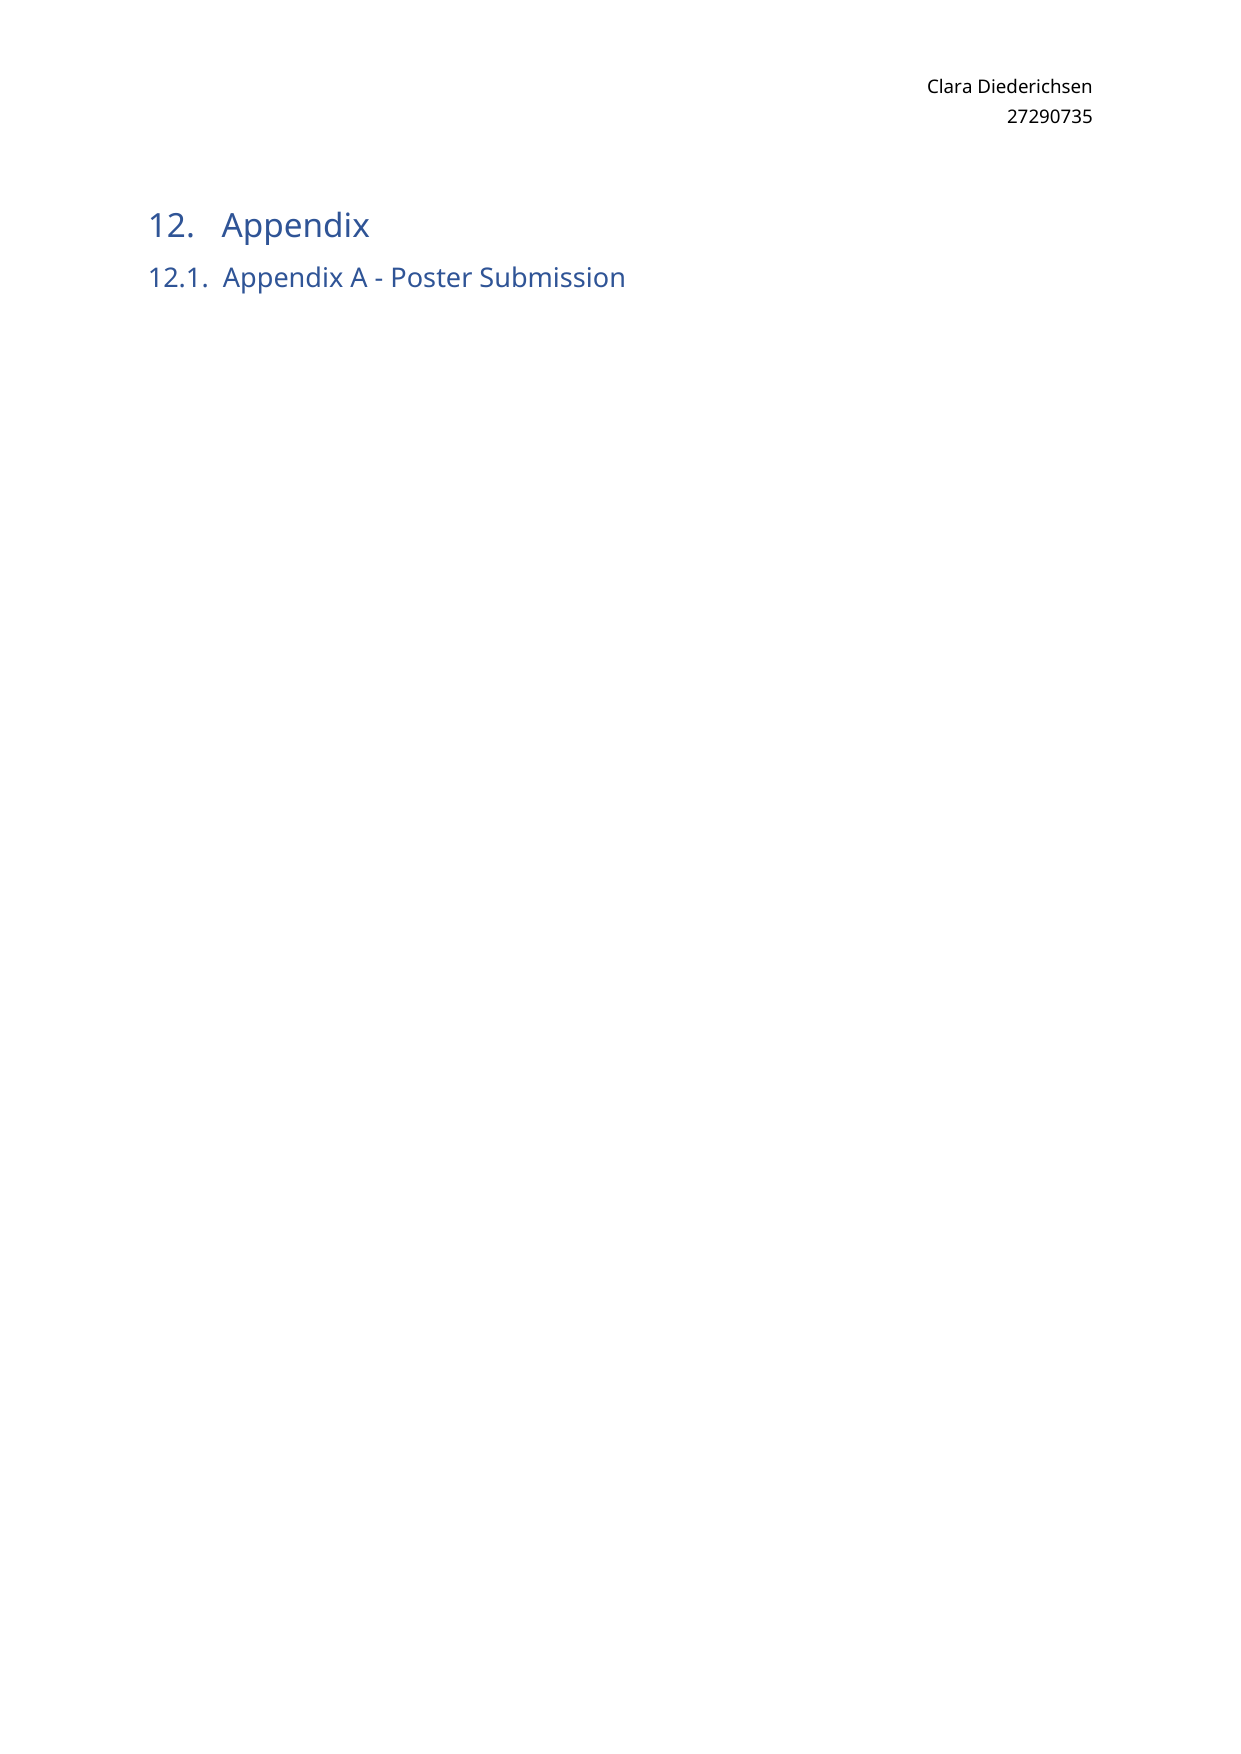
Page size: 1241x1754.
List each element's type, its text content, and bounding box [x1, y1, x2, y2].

subtitle Appendix [148, 202, 1093, 247]
subtitle Appendix A - Poster Submission [148, 258, 1093, 295]
